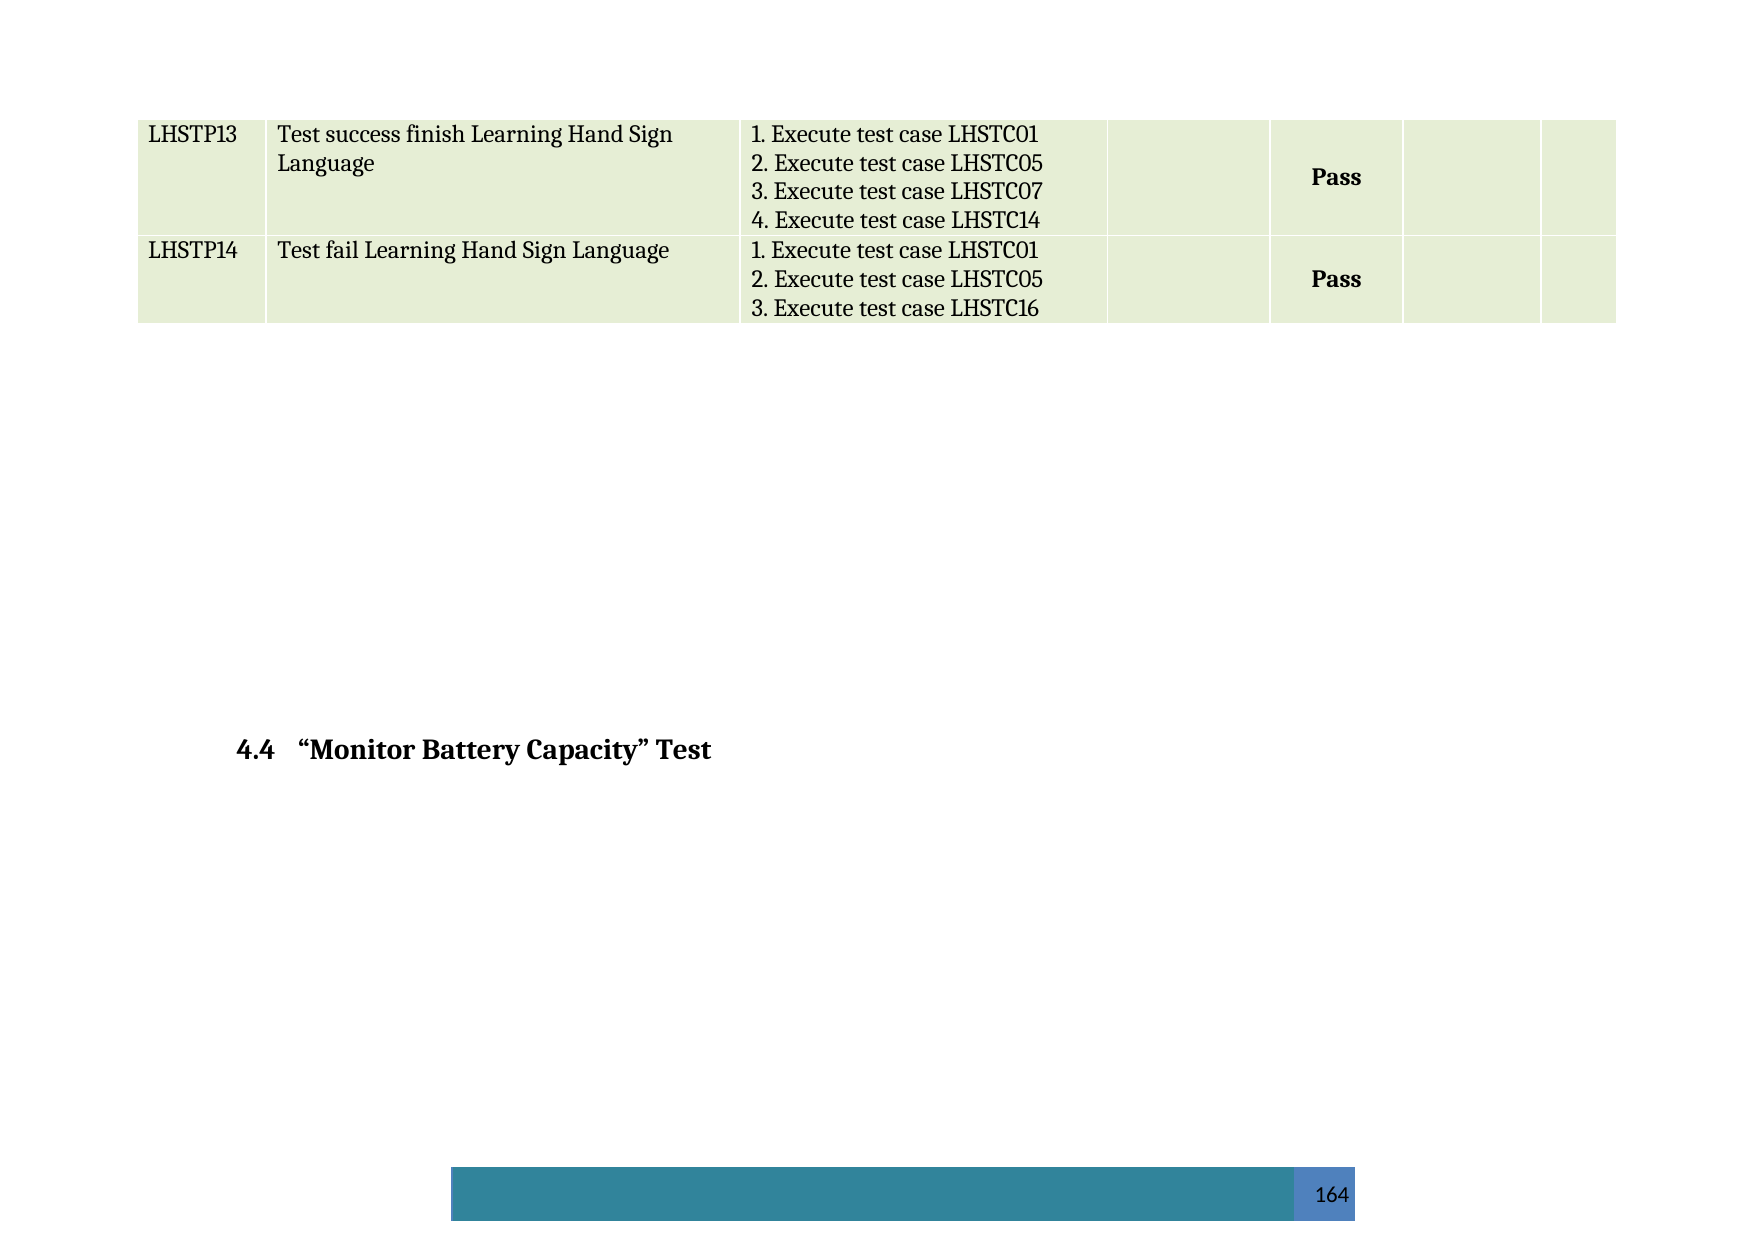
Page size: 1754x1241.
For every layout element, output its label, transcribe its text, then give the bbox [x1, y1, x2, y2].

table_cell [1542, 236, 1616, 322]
subtitle “Monitor Battery Capacity” Test [236, 733, 1606, 766]
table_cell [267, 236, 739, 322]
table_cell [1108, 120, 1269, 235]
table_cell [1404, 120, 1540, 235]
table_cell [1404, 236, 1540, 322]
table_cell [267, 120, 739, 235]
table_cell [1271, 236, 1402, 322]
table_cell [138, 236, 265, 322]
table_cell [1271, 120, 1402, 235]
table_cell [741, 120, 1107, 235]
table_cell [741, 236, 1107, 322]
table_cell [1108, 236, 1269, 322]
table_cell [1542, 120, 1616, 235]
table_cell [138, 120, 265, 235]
